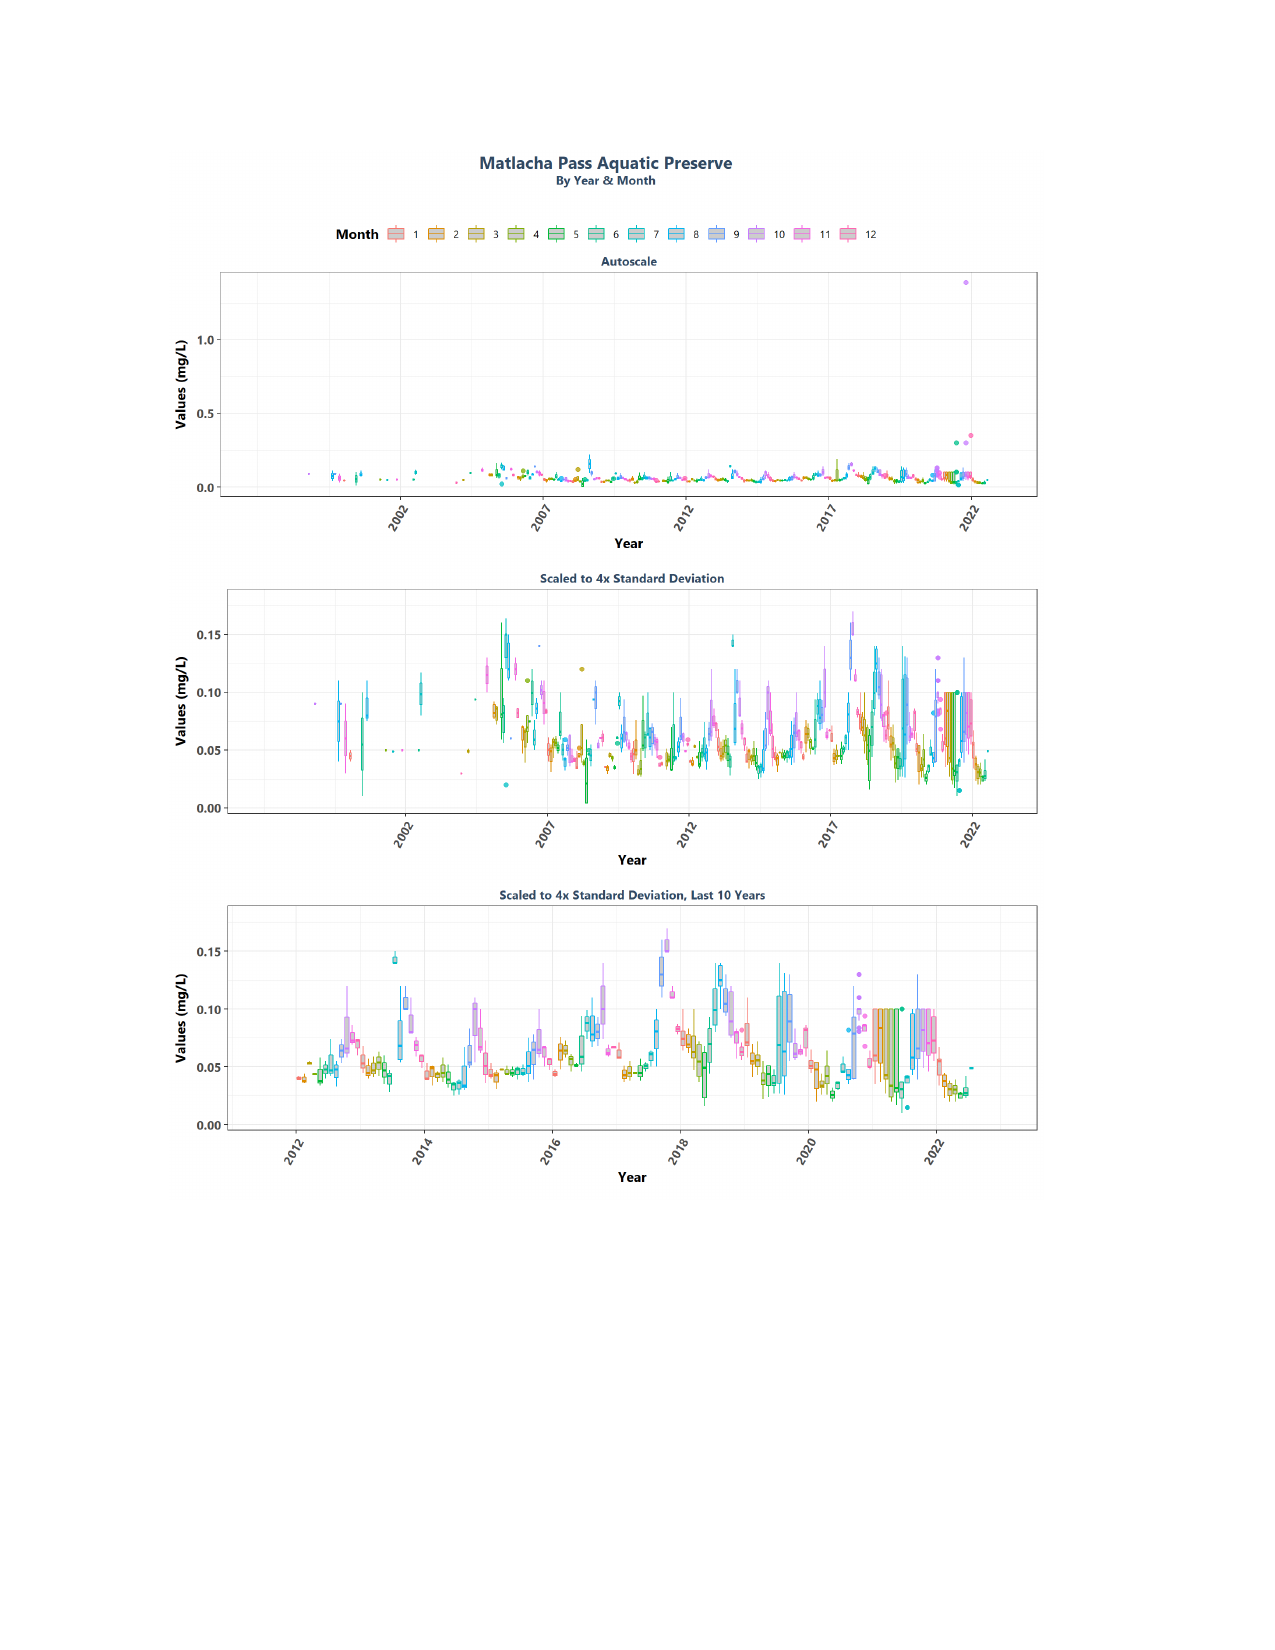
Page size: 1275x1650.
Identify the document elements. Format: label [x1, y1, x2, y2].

picture [168, 150, 1044, 1200]
